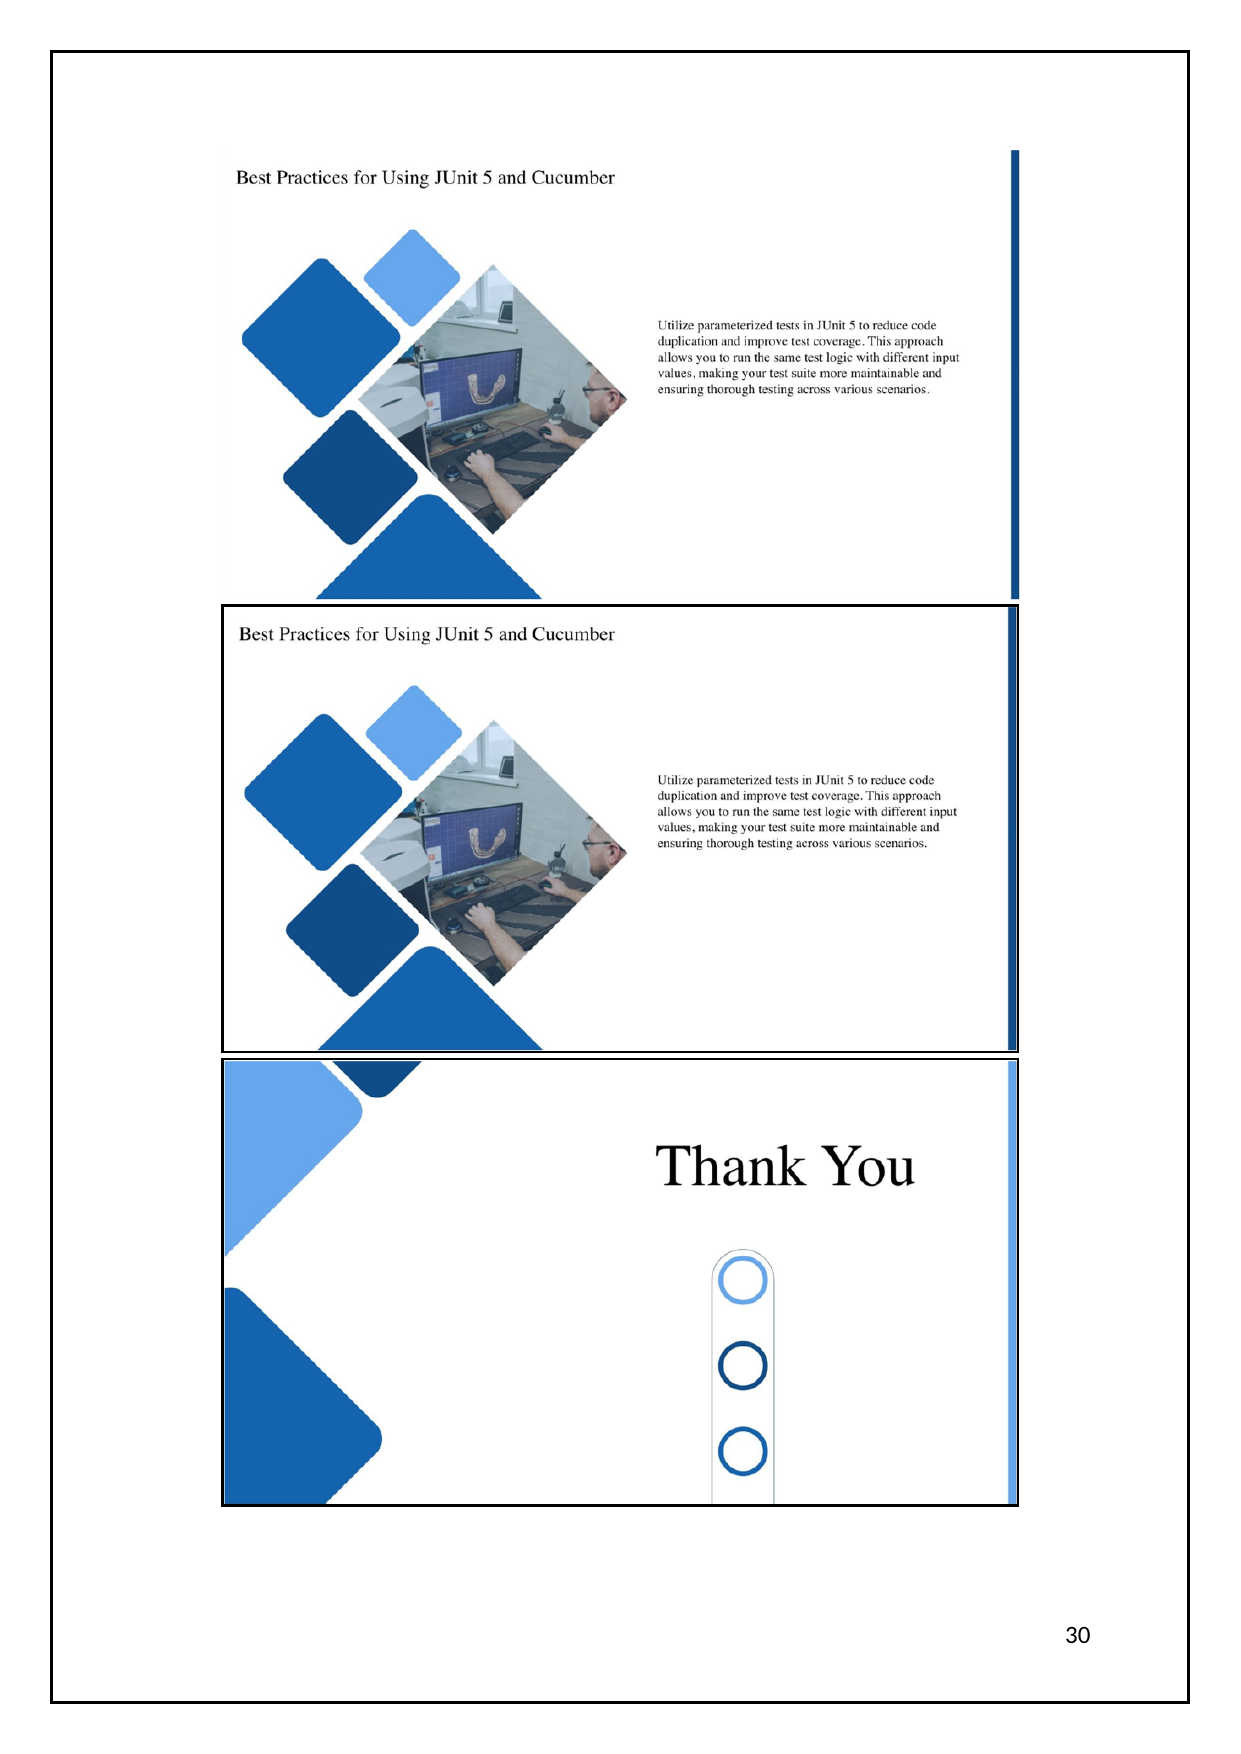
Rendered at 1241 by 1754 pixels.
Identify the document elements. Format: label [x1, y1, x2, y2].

picture [224, 1060, 1017, 1504]
picture [224, 607, 1017, 1051]
picture [221, 150, 1020, 600]
